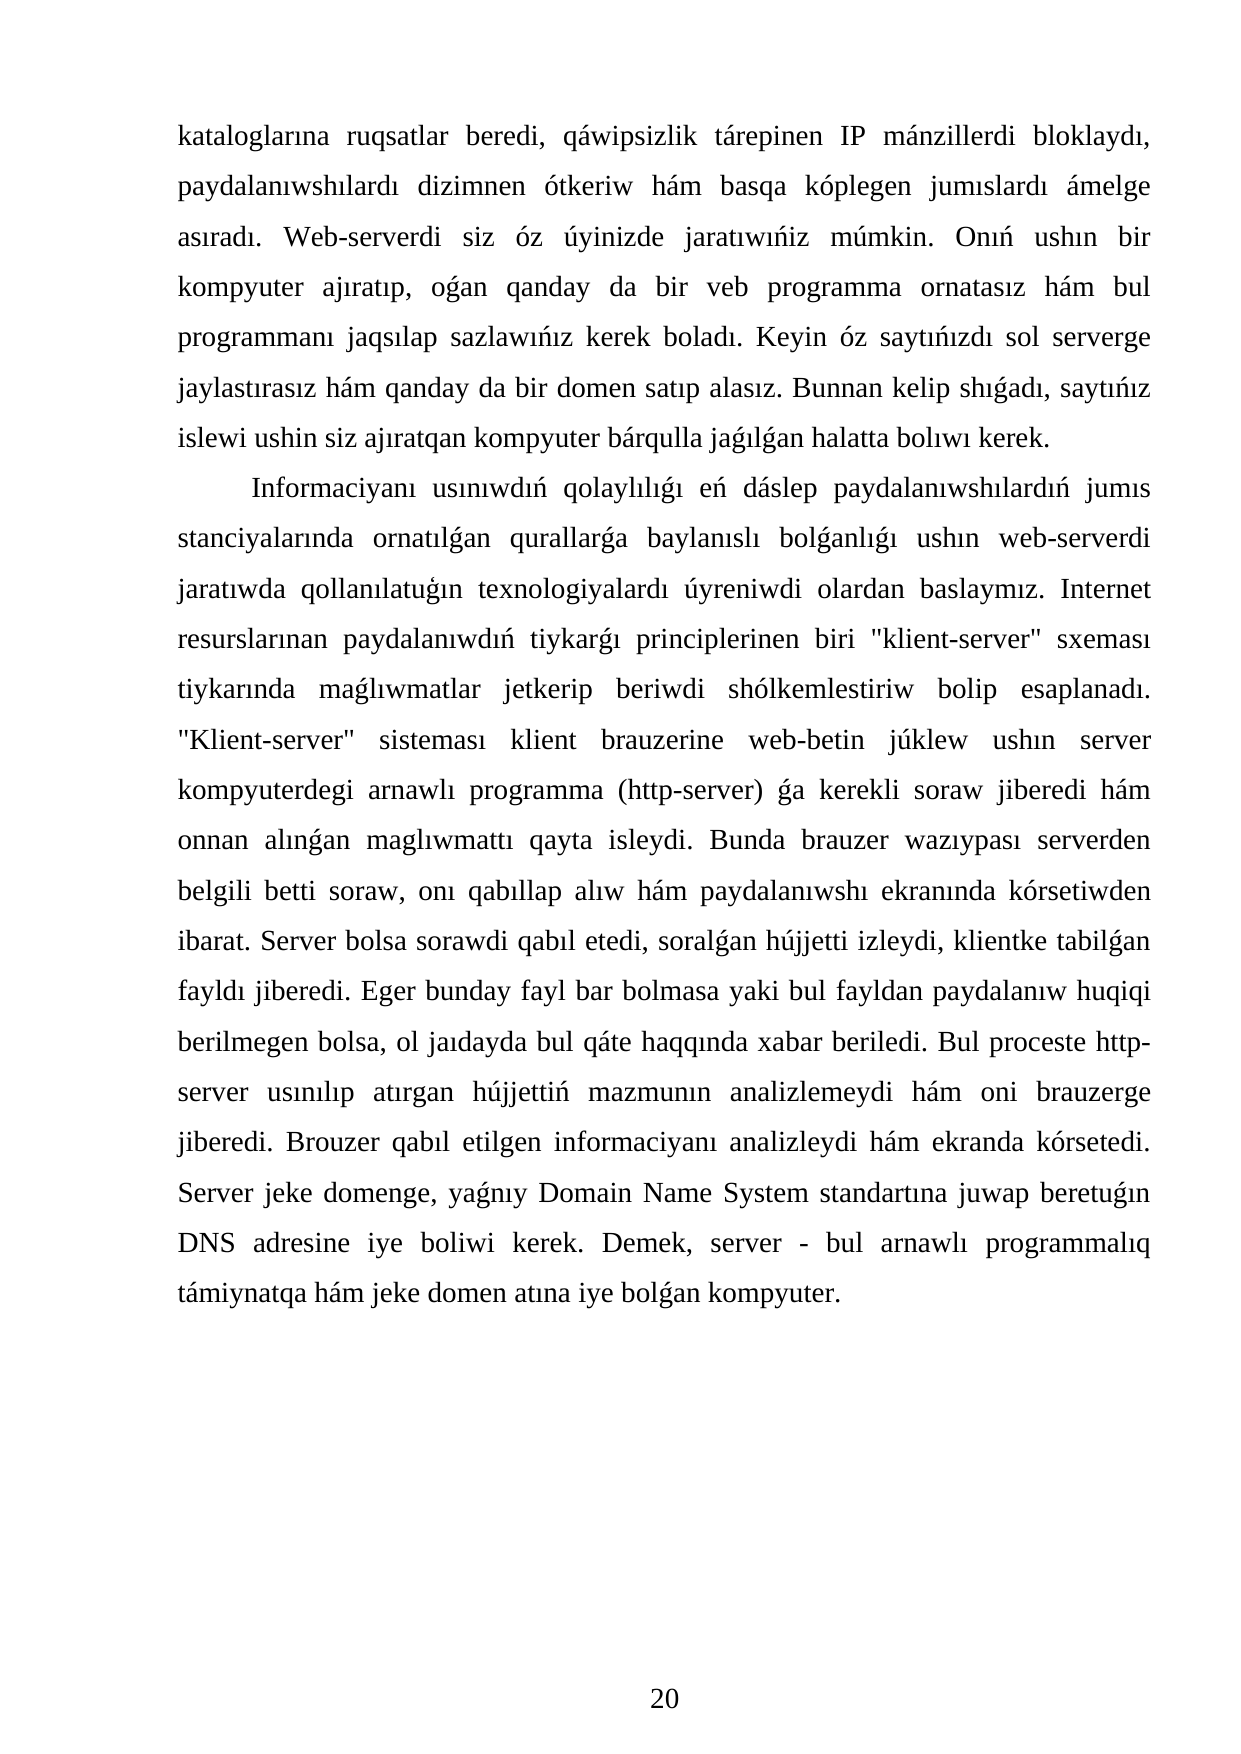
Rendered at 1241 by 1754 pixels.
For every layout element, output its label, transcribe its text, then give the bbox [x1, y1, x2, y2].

text Informaciyanı usınıwdıń qolaylılıǵı eń dáslep paydalanıwshılardıń jumıs stanciyalarında ornatılǵan qurallarǵa baylanıslı bolǵanlıǵı ushın web-serverdi jaratıwda qollanılatuģın texnologiyalardı úyreniwdi olardan baslaymız. Internet resurslarınan paydalanıwdıń tiykarǵı principlerinen biri "klient-server" sxeması tiykarında maǵlıwmatlar jetkerip beriwdi shólkemlestiriw bolip esaplanadı. "Klient-server" sisteması klient brauzerine web-betin júklew ushın server kompyuterdegi arnawlı programma (http-server) ǵa kerekli soraw jiberedi hám onnan alınǵan maglıwmattı qayta isleydi. Bunda brauzer wazıypası serverden belgili betti soraw, onı qabıllap alıw hám paydalanıwshı ekranında kórsetiwden ibarat. Server bolsa sorawdi qabıl etedi, soralǵan hújjetti izleydi, klientke tabilǵan fayldı jiberedi. Eger bunday fayl bar bolmasa yaki bul fayldan paydalanıw huqiqi berilmegen bolsa, ol jaıdayda bul qáte haqqında xabar beriledi. Bul proceste http-server usınılıp atırgan hújjettiń mazmunın analizlemeydi hám oni brauzerge jiberedi. Brouzer qabıl etilgen informaciyanı analizleydi hám ekranda kórsetedi. Server jeke domenge, yaǵnıy Domain Name System standartına juwap beretuǵın DNS adresine iye boliwi kerek. Demek, server - bul arnawlı programmalıq támiynatqa hám jeke domen atına iye bolǵan kompyuter. [177, 470, 1152, 1309]
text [177, 118, 1152, 453]
